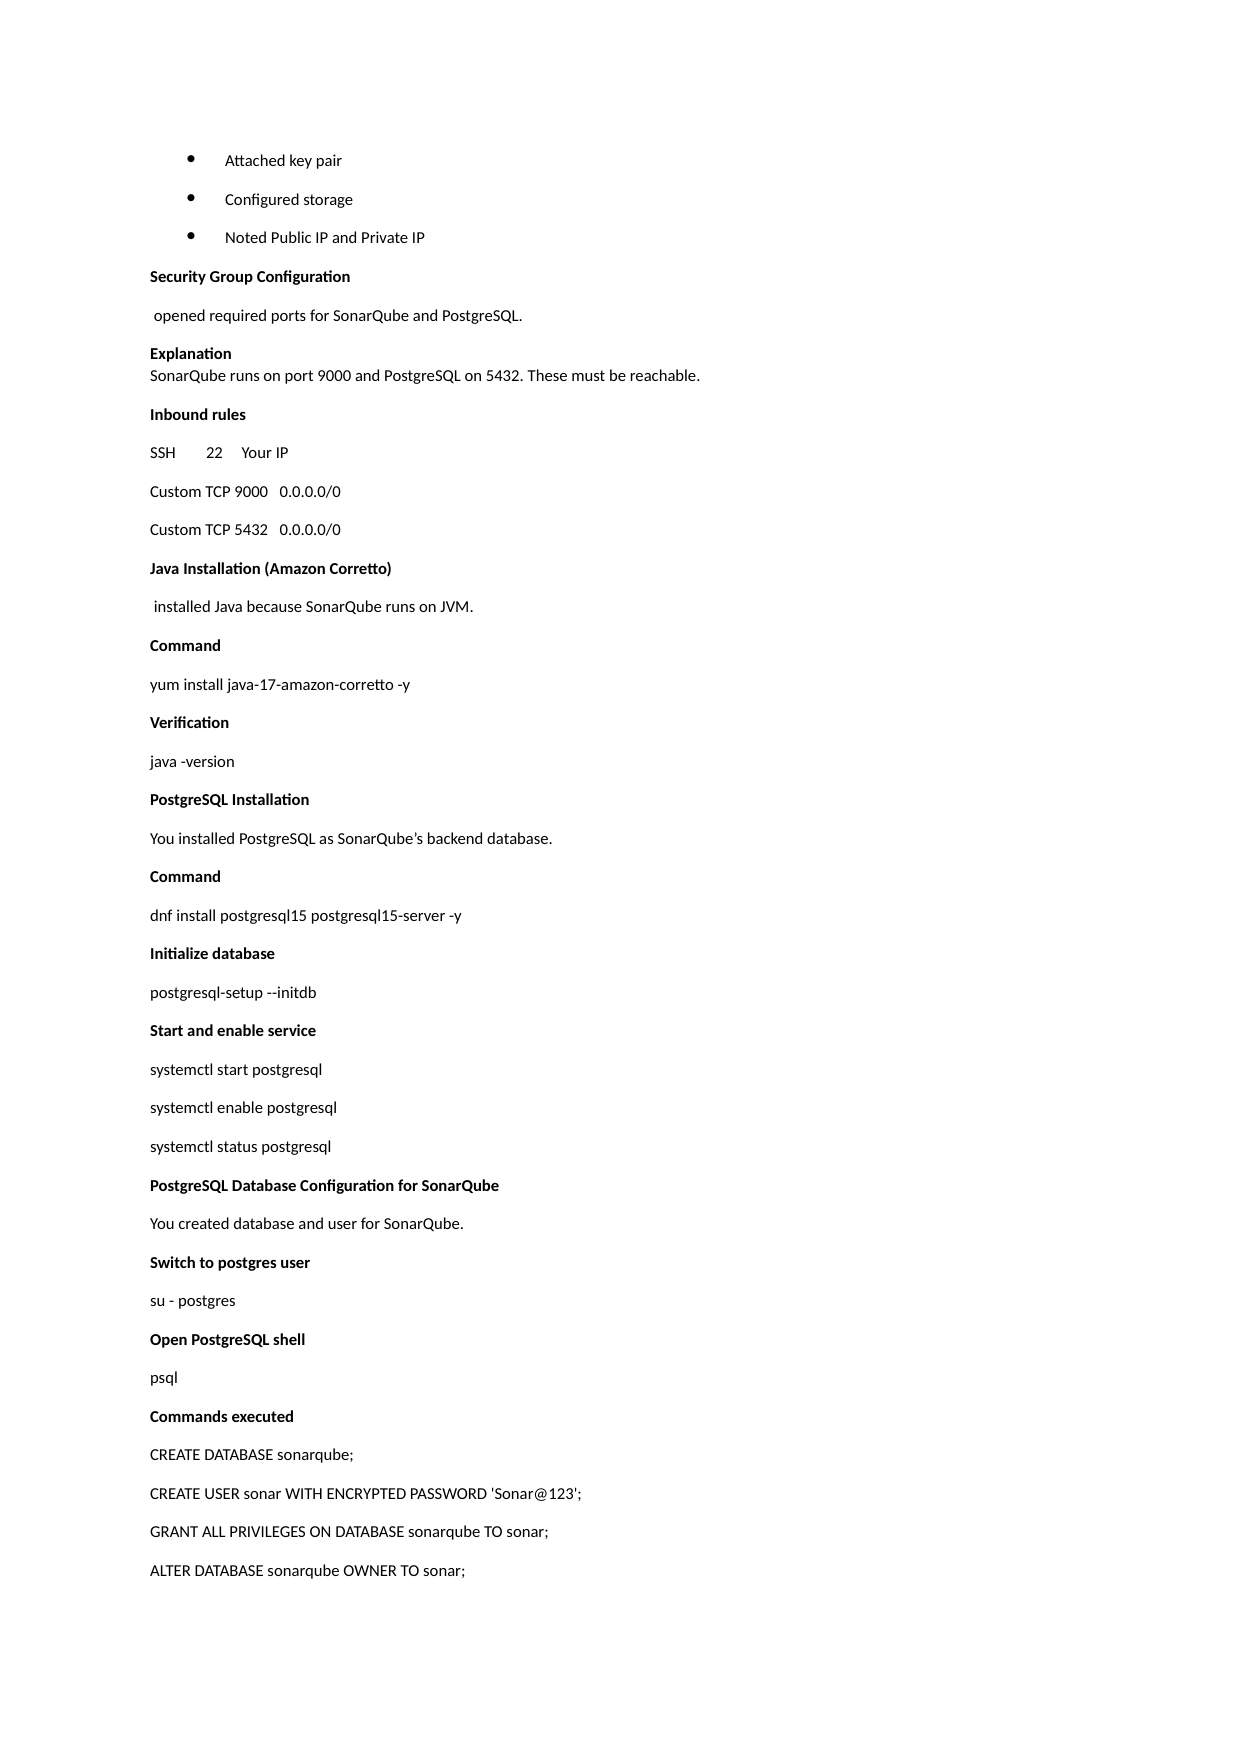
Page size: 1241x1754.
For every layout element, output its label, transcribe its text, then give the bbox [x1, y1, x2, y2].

text postgresql-setup --initdb [150, 982, 1090, 1002]
list Noted Public IP and Private IP [187, 228, 1090, 248]
text ALTER DATABASE sonarqube OWNER TO sonar; [150, 1560, 1090, 1581]
text PostgreSQL Installation [150, 789, 1090, 810]
text systemctl enable postgresql [150, 1098, 1090, 1118]
text Commands executed [150, 1406, 1090, 1426]
text Command [150, 867, 1090, 887]
text You created database and user for SonarQube. [150, 1213, 1090, 1234]
text java -version [150, 751, 1090, 771]
text Start and enable service [150, 1021, 1090, 1041]
text Java Installation (Amazon Corretto) [150, 558, 1090, 578]
list Configured storage [187, 189, 1090, 209]
text CREATE USER sonar WITH ENCRYPTED PASSWORD 'Sonar@123'; [150, 1483, 1090, 1503]
text Security Group Configuration [150, 267, 1090, 287]
text Inbound rules [150, 404, 1090, 424]
text dnf install postgresql15 postgresql15-server -y [150, 905, 1090, 925]
text installed Java because SonarQube runs on JVM. [150, 597, 1090, 617]
text Initialize database [150, 944, 1090, 964]
text Switch to postgres user [150, 1252, 1090, 1272]
text yum install java-17-amazon-corretto -y [150, 674, 1090, 694]
text opened required ports for SonarQube and PostgreSQL. [150, 305, 1090, 325]
text systemctl start postgresql [150, 1059, 1090, 1079]
text Verification [150, 712, 1090, 733]
text SSH 22 Your IP [150, 443, 1090, 463]
list Attached key pair [187, 150, 1090, 171]
text Command [150, 635, 1090, 656]
text You installed PostgreSQL as SonarQube’s backend database. [150, 828, 1090, 848]
text PostgreSQL Database Configuration for SonarQube [150, 1175, 1090, 1195]
text Custom TCP 9000 0.0.0.0/0 [150, 481, 1090, 501]
text systemctl status postgresql [150, 1136, 1090, 1157]
text GRANT ALL PRIVILEGES ON DATABASE sonarqube TO sonar; [150, 1522, 1090, 1542]
text su - postgres [150, 1291, 1090, 1311]
text psql [150, 1368, 1090, 1388]
text CREATE DATABASE sonarqube; [150, 1445, 1090, 1465]
text Open PostgreSQL shell [150, 1329, 1090, 1349]
text Custom TCP 5432 0.0.0.0/0 [150, 520, 1090, 540]
text Explanation SonarQube runs on port 9000 and PostgreSQL on 5432. These must be reachable. [150, 344, 1090, 386]
